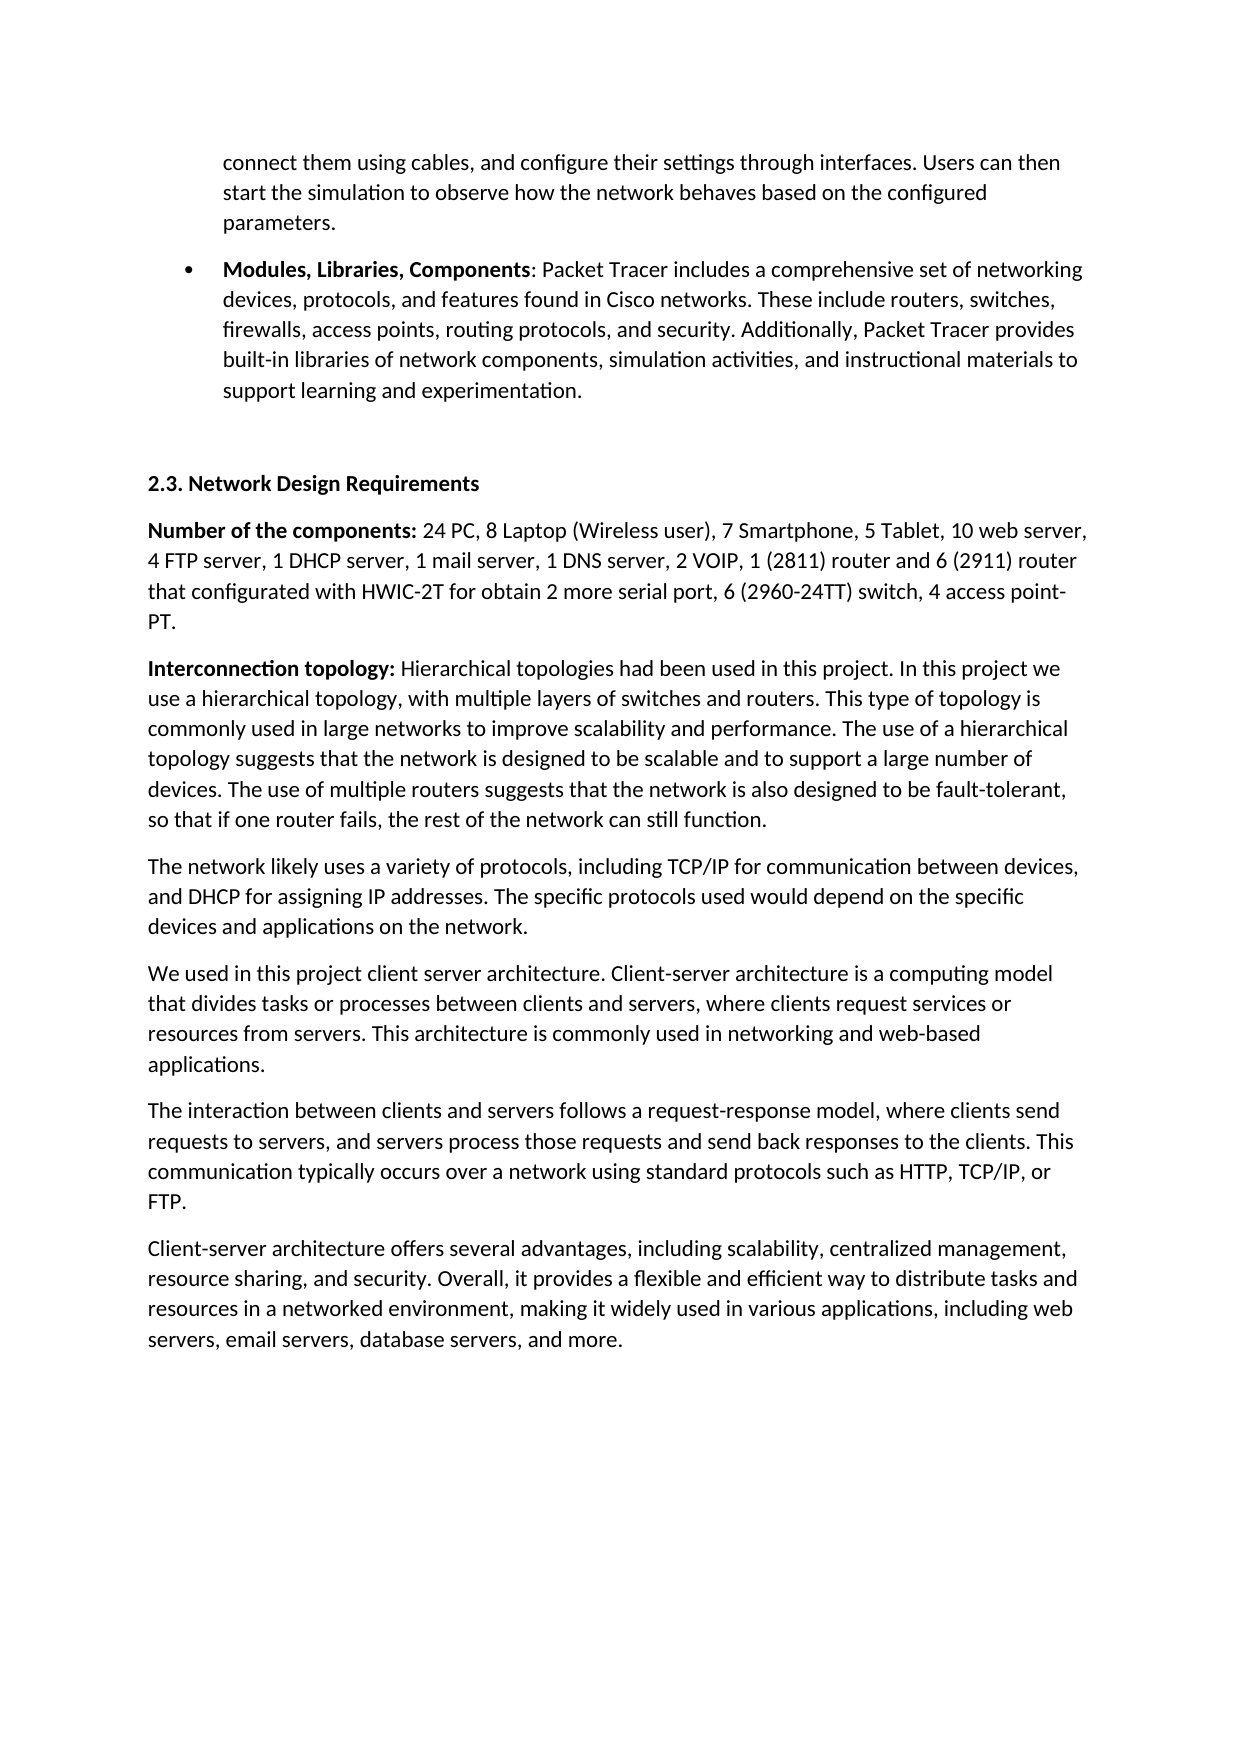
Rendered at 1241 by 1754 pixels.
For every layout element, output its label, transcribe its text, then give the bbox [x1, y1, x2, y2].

text 2.3. Network Design Requirements [148, 469, 1093, 497]
text Client-server architecture offers several advantages, including scalability, centralized management, resource sharing, and security. Overall, it provides a flexible and efficient way to distribute tasks and resources in a networked environment, making it widely used in various applications, including web servers, email servers, database servers, and more. [148, 1234, 1093, 1353]
text Interconnection topology: Hierarchical topologies had been used in this project. In this project we use a hierarchical topology, with multiple layers of switches and routers. This type of topology is commonly used in large networks to improve scalability and performance. The use of a hierarchical topology suggests that the network is designed to be scalable and to support a large number of devices. The use of multiple routers suggests that the network is also designed to be fault-tolerant, so that if one router fails, the rest of the network can still function. [148, 654, 1093, 833]
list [185, 148, 1093, 236]
text The network likely uses a variety of protocols, including TCP/IP for communication between devices, and DHCP for assigning IP addresses. The specific protocols used would depend on the specific devices and applications on the network. [148, 852, 1093, 940]
text The interaction between clients and servers follows a request-response model, where clients send requests to servers, and servers process those requests and send back responses to the clients. This communication typically occurs over a network using standard protocols such as HTTP, TCP/IP, or FTP. [148, 1097, 1093, 1215]
text We used in this project client server architecture. Client-server architecture is a computing model that divides tasks or processes between clients and servers, where clients request services or resources from servers. This architecture is commonly used in networking and web-based applications. [148, 959, 1093, 1078]
list Modules, Libraries, Components: Packet Tracer includes a comprehensive set of networking devices, protocols, and features found in Cisco networks. These include routers, switches, firewalls, access points, routing protocols, and security. Additionally, Packet Tracer provides built-in libraries of network components, simulation activities, and instructional materials to support learning and experimentation. [185, 255, 1093, 404]
text Number of the components: 24 PC, 8 Laptop (Wireless user), 7 Smartphone, 5 Tablet, 10 web server, 4 FTP server, 1 DHCP server, 1 mail server, 1 DNS server, 2 VOIP, 1 (2811) router and 6 (2911) router that configurated with HWIC-2T for obtain 2 more serial port, 6 (2960-24TT) switch, 4 access point-PT. [148, 516, 1093, 635]
